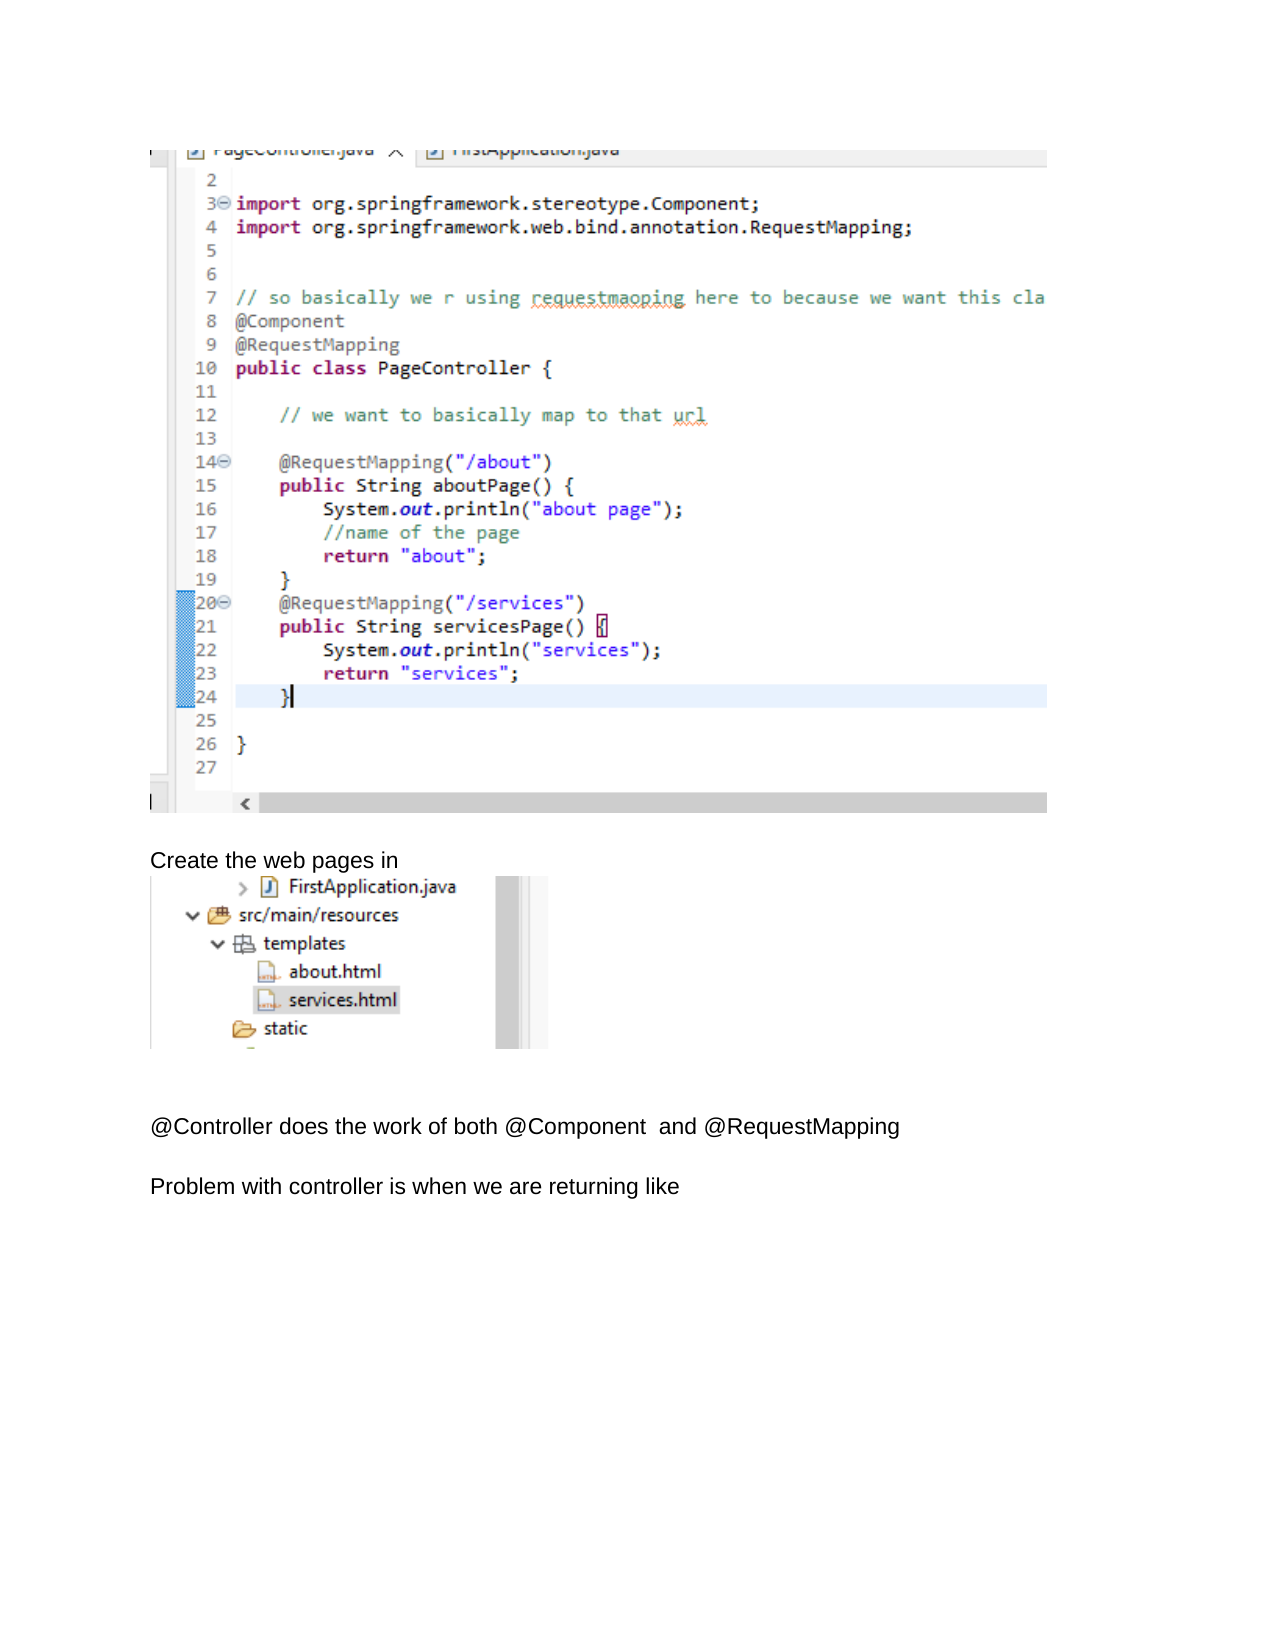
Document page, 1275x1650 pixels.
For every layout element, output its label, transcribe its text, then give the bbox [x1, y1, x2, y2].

text @Controller does the work of both @Component and @RequestMapping [150, 1113, 1125, 1139]
text Problem with controller is when we are returning like [150, 1173, 1125, 1200]
picture [150, 150, 1047, 813]
picture [150, 876, 549, 1049]
text Create the web pages in [150, 847, 1125, 873]
